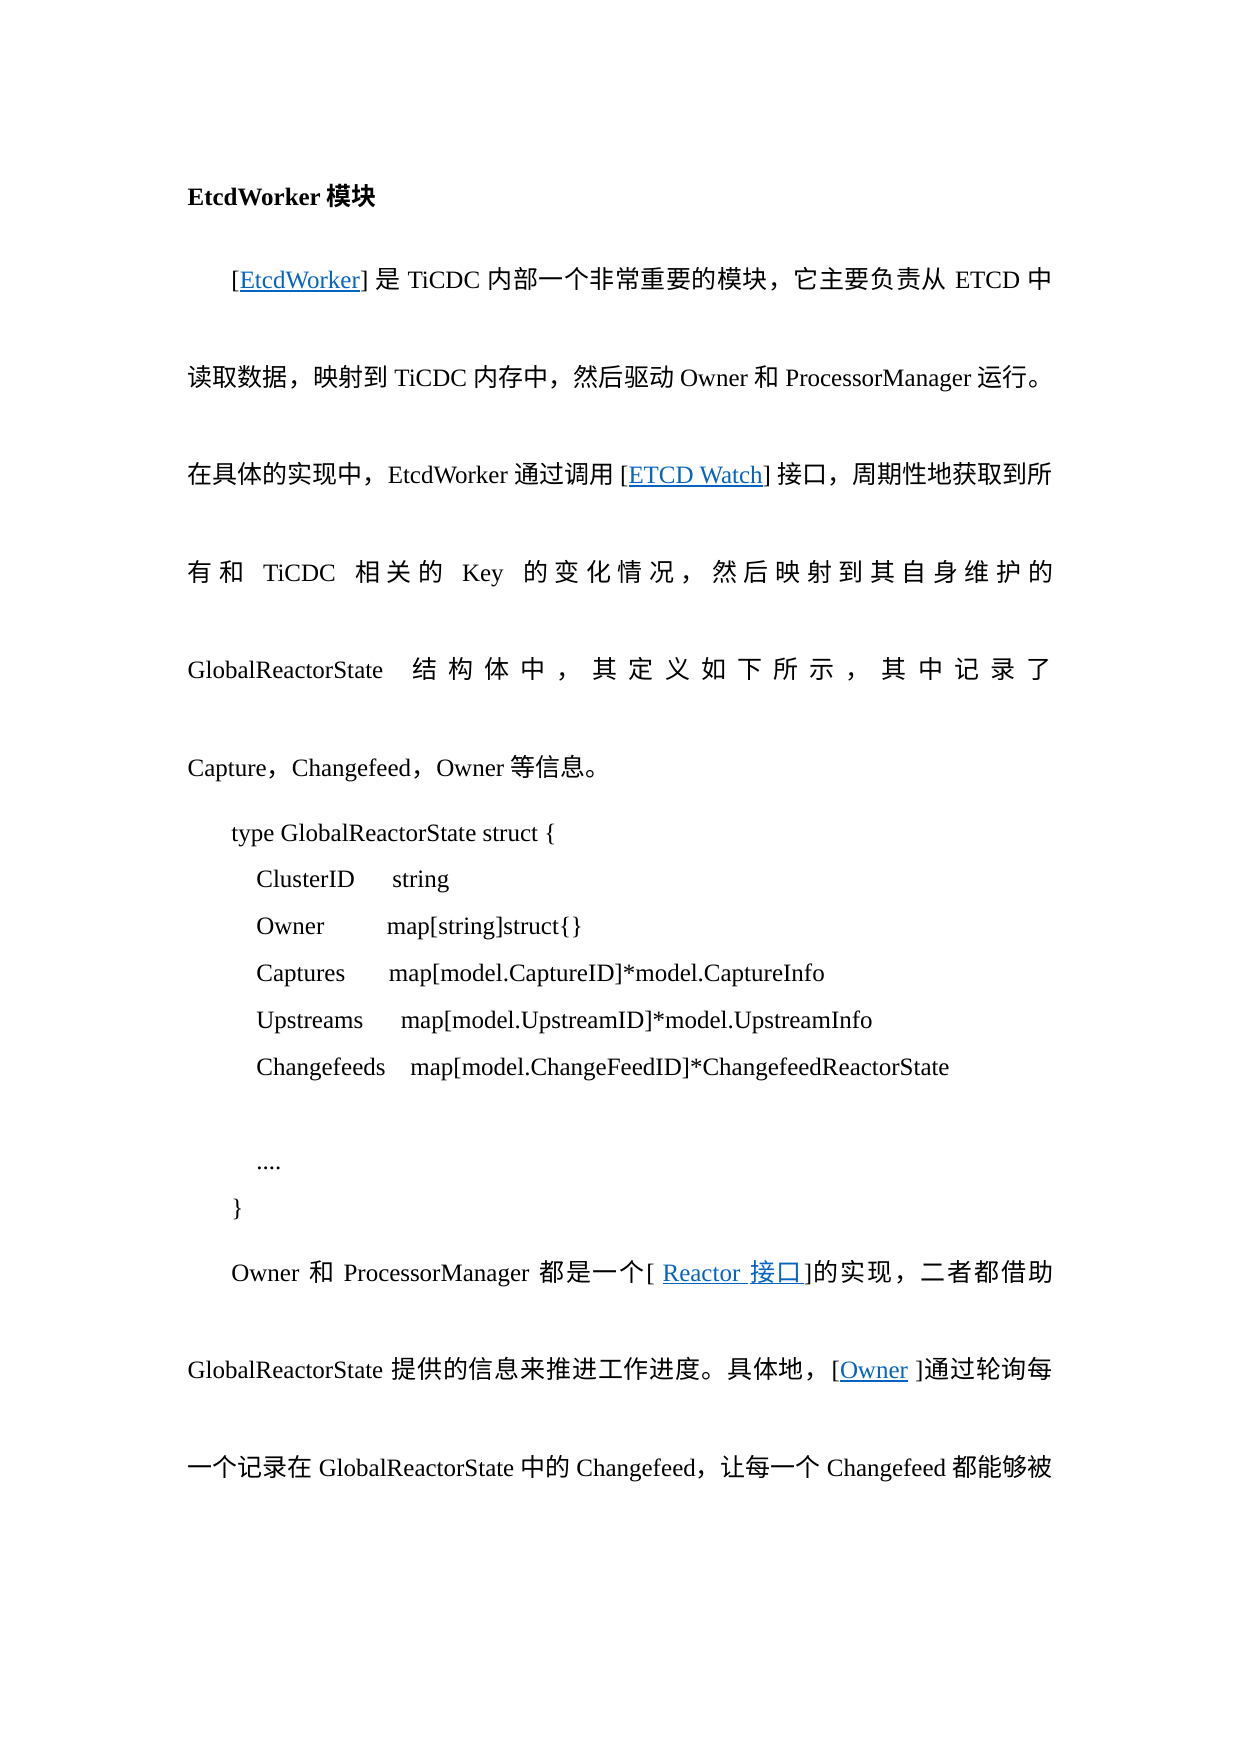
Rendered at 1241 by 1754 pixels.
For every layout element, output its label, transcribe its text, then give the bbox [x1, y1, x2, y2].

text } [187, 1191, 1053, 1223]
text Captures map[model.CaptureID]*model.CaptureInfo [187, 956, 1053, 989]
text [EtcdWorker] 是 TiCDC 内部一个非常重要的模块，它主要负责从 ETCD 中读取数据，映射到 TiCDC 内存中，然后驱动 Owner 和 ProcessorManager 运行。在具体的实现中，EtcdWorker 通过调用 [ETCD Watch] 接口，周期性地获取到所有和 TiCDC 相关的 Key 的变化情况，然后映射到其自身维护的 GlobalReactorState 结构体中，其定义如下所示，其中记录了 Capture，Changefeed，Owner 等信息。 [187, 245, 1053, 798]
text ClusterID string [187, 863, 1053, 895]
text Changefeeds map[model.ChangeFeedID]*ChangefeedReactorState [187, 1050, 1053, 1083]
subtitle EtcdWorker 模块 [187, 162, 1053, 227]
text .... [187, 1144, 1053, 1176]
text Upstreams map[model.UpstreamID]*model.UpstreamInfo [187, 1003, 1053, 1036]
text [187, 1238, 1053, 1498]
text Owner map[string]struct{} [187, 909, 1053, 942]
text type GlobalReactorState struct { [187, 816, 1053, 848]
